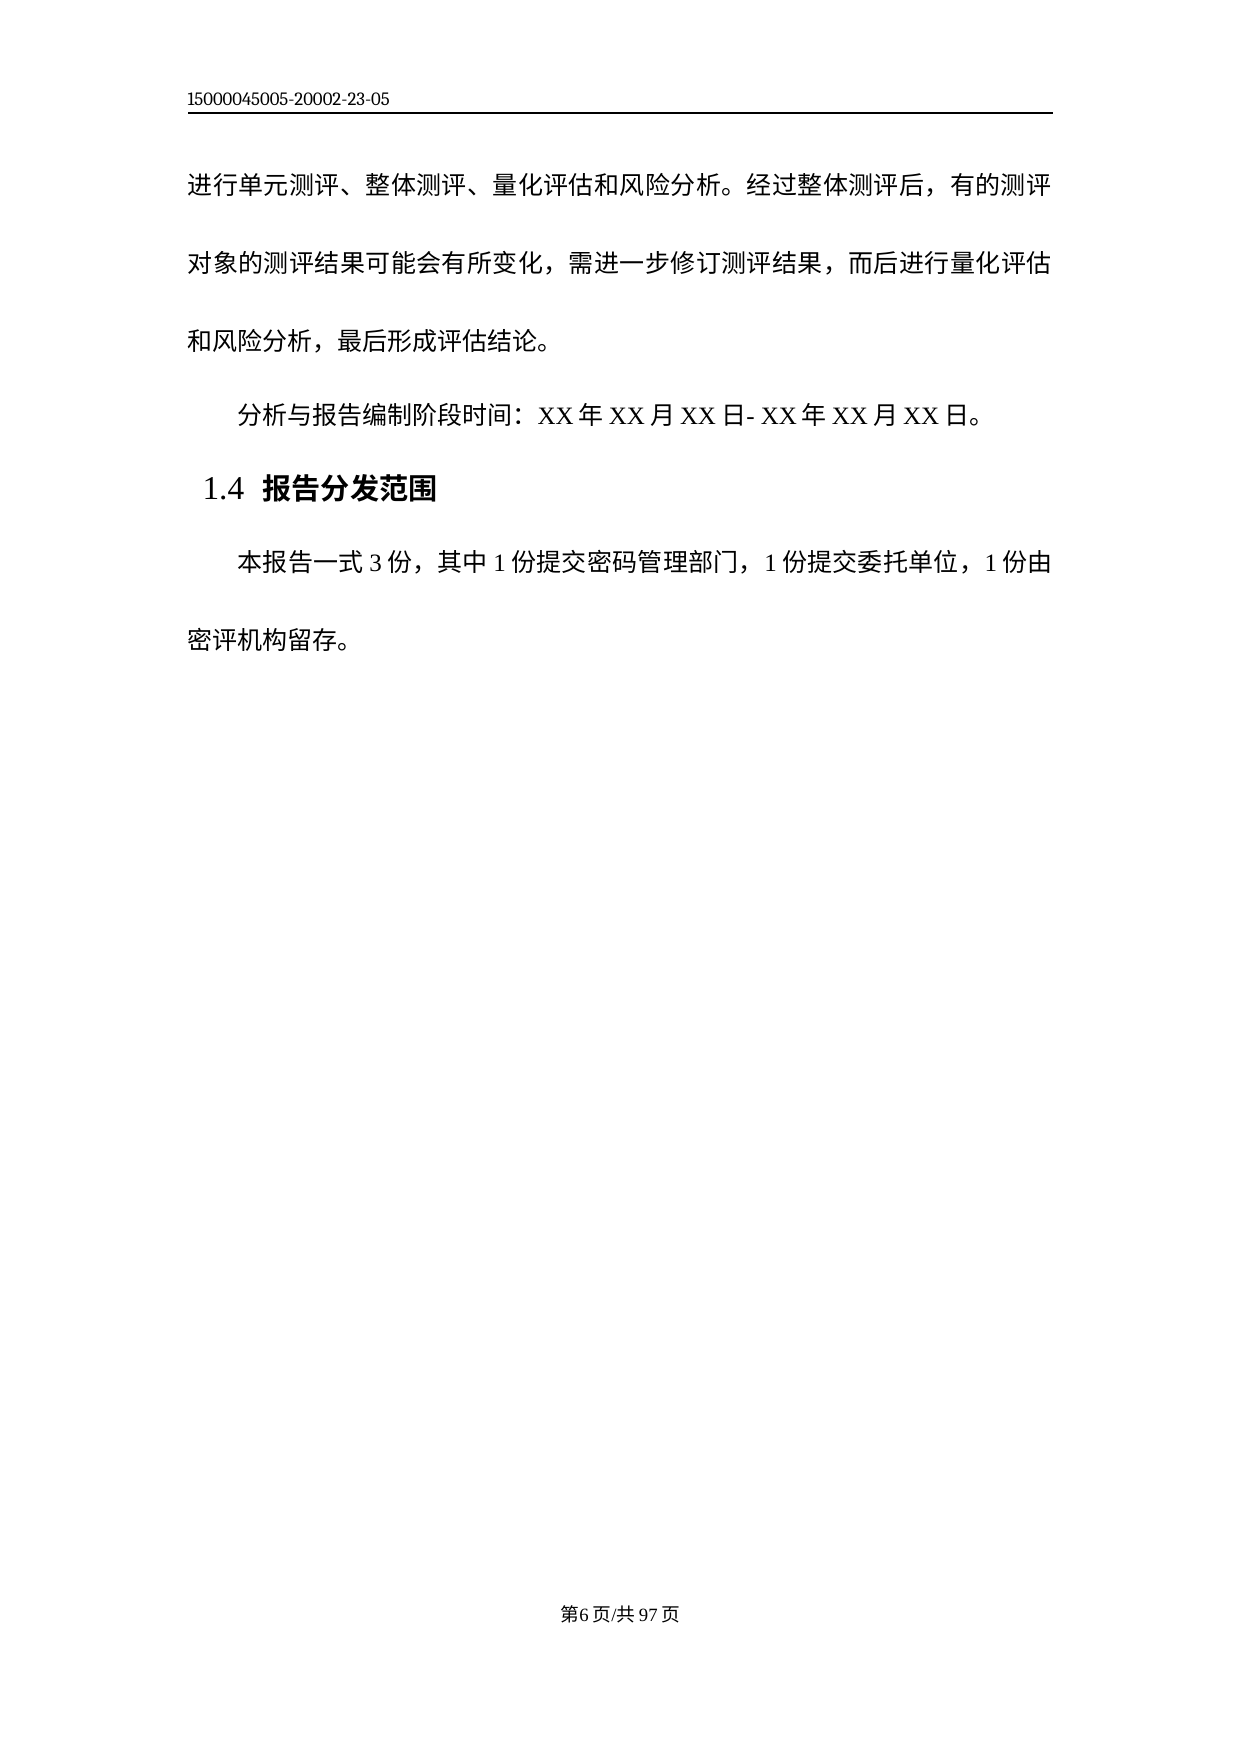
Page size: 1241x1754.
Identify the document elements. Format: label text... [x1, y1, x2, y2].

text 分析与报告编制阶段时间：XX年XX月XX日- XX年XX月XX日。 [187, 379, 1053, 447]
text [187, 150, 1053, 374]
subtitle 报告分发范围 [202, 453, 1053, 521]
text 本报告一式3份，其中1份提交密码管理部门，1份提交委托单位，1份由密评机构留存。 [187, 527, 1053, 673]
